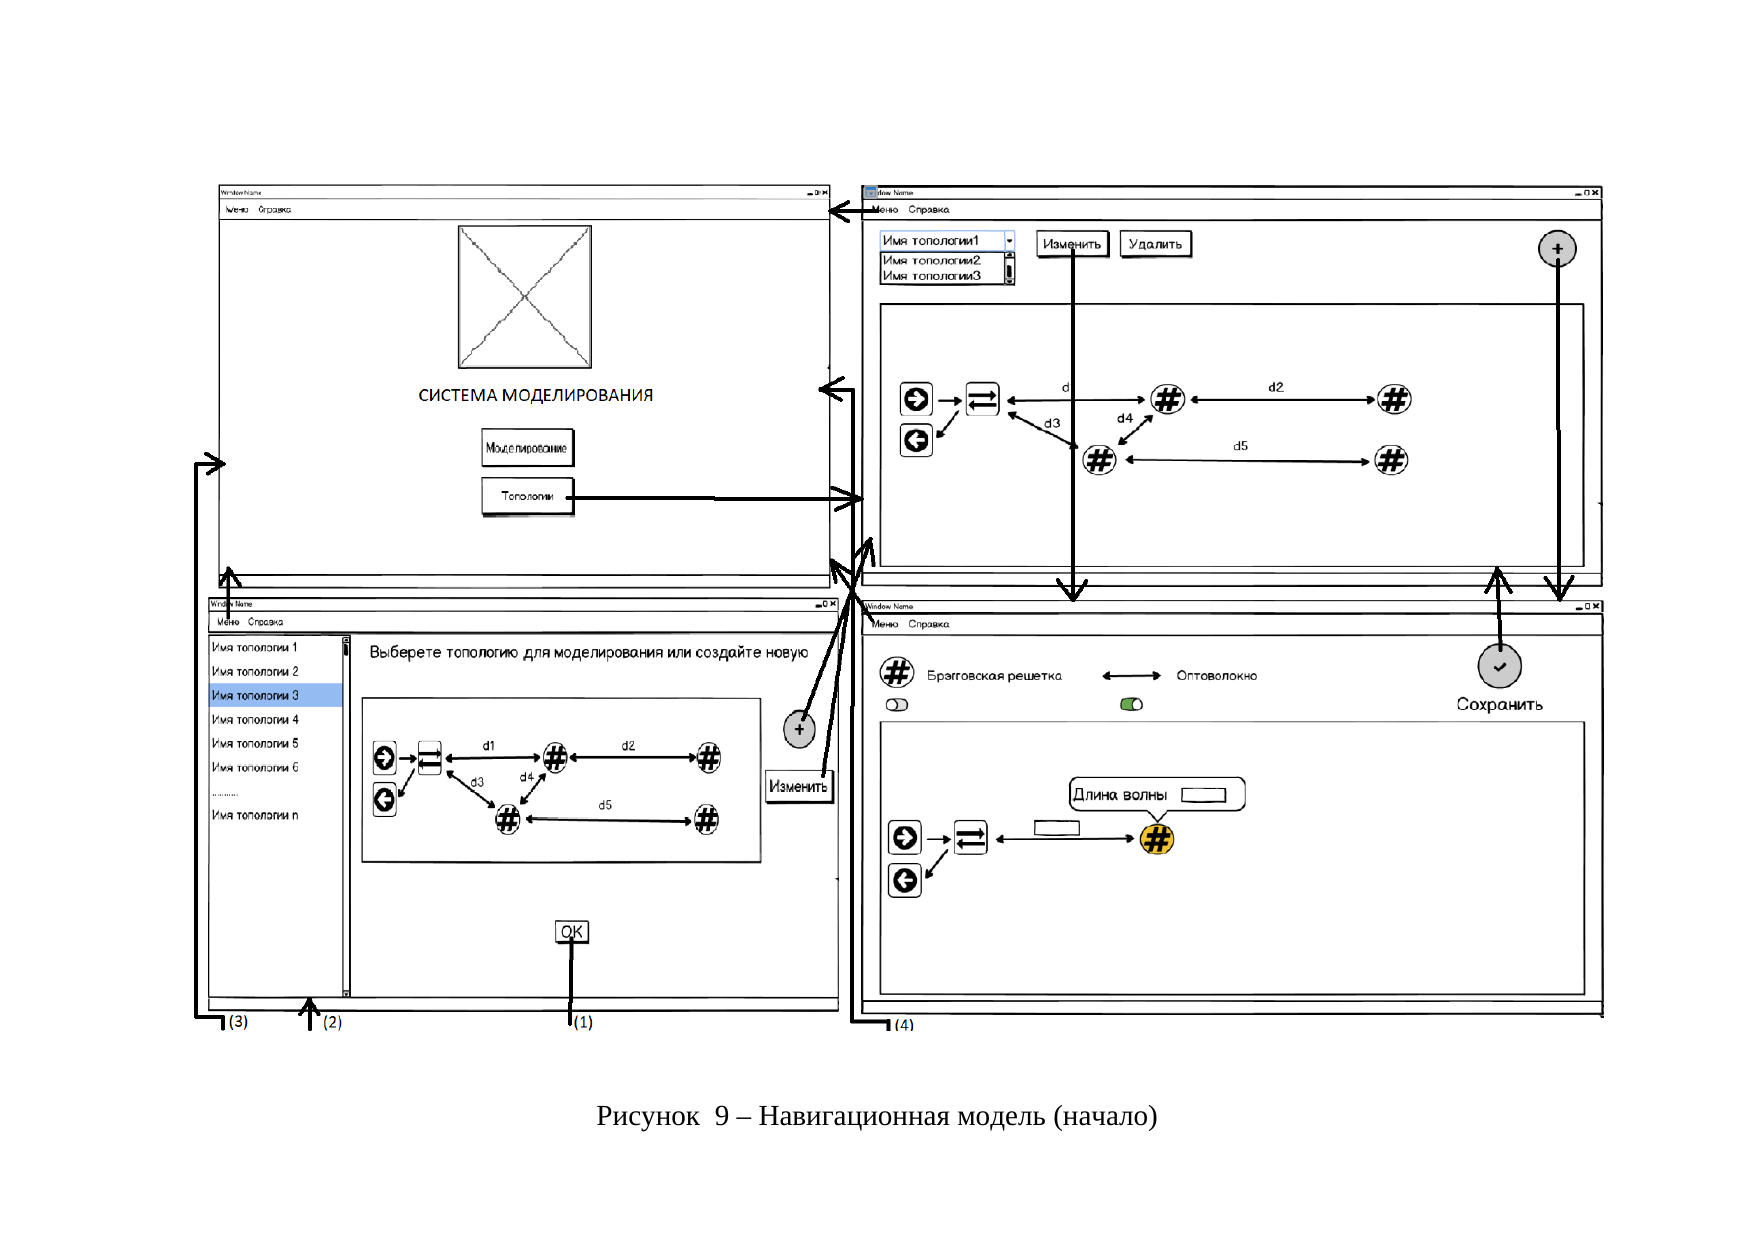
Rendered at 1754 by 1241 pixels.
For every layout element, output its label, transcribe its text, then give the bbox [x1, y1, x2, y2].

picture [177, 177, 1695, 1031]
text Рисунок 9 ‒ Навигационная модель (начало) [118, 1098, 1636, 1132]
